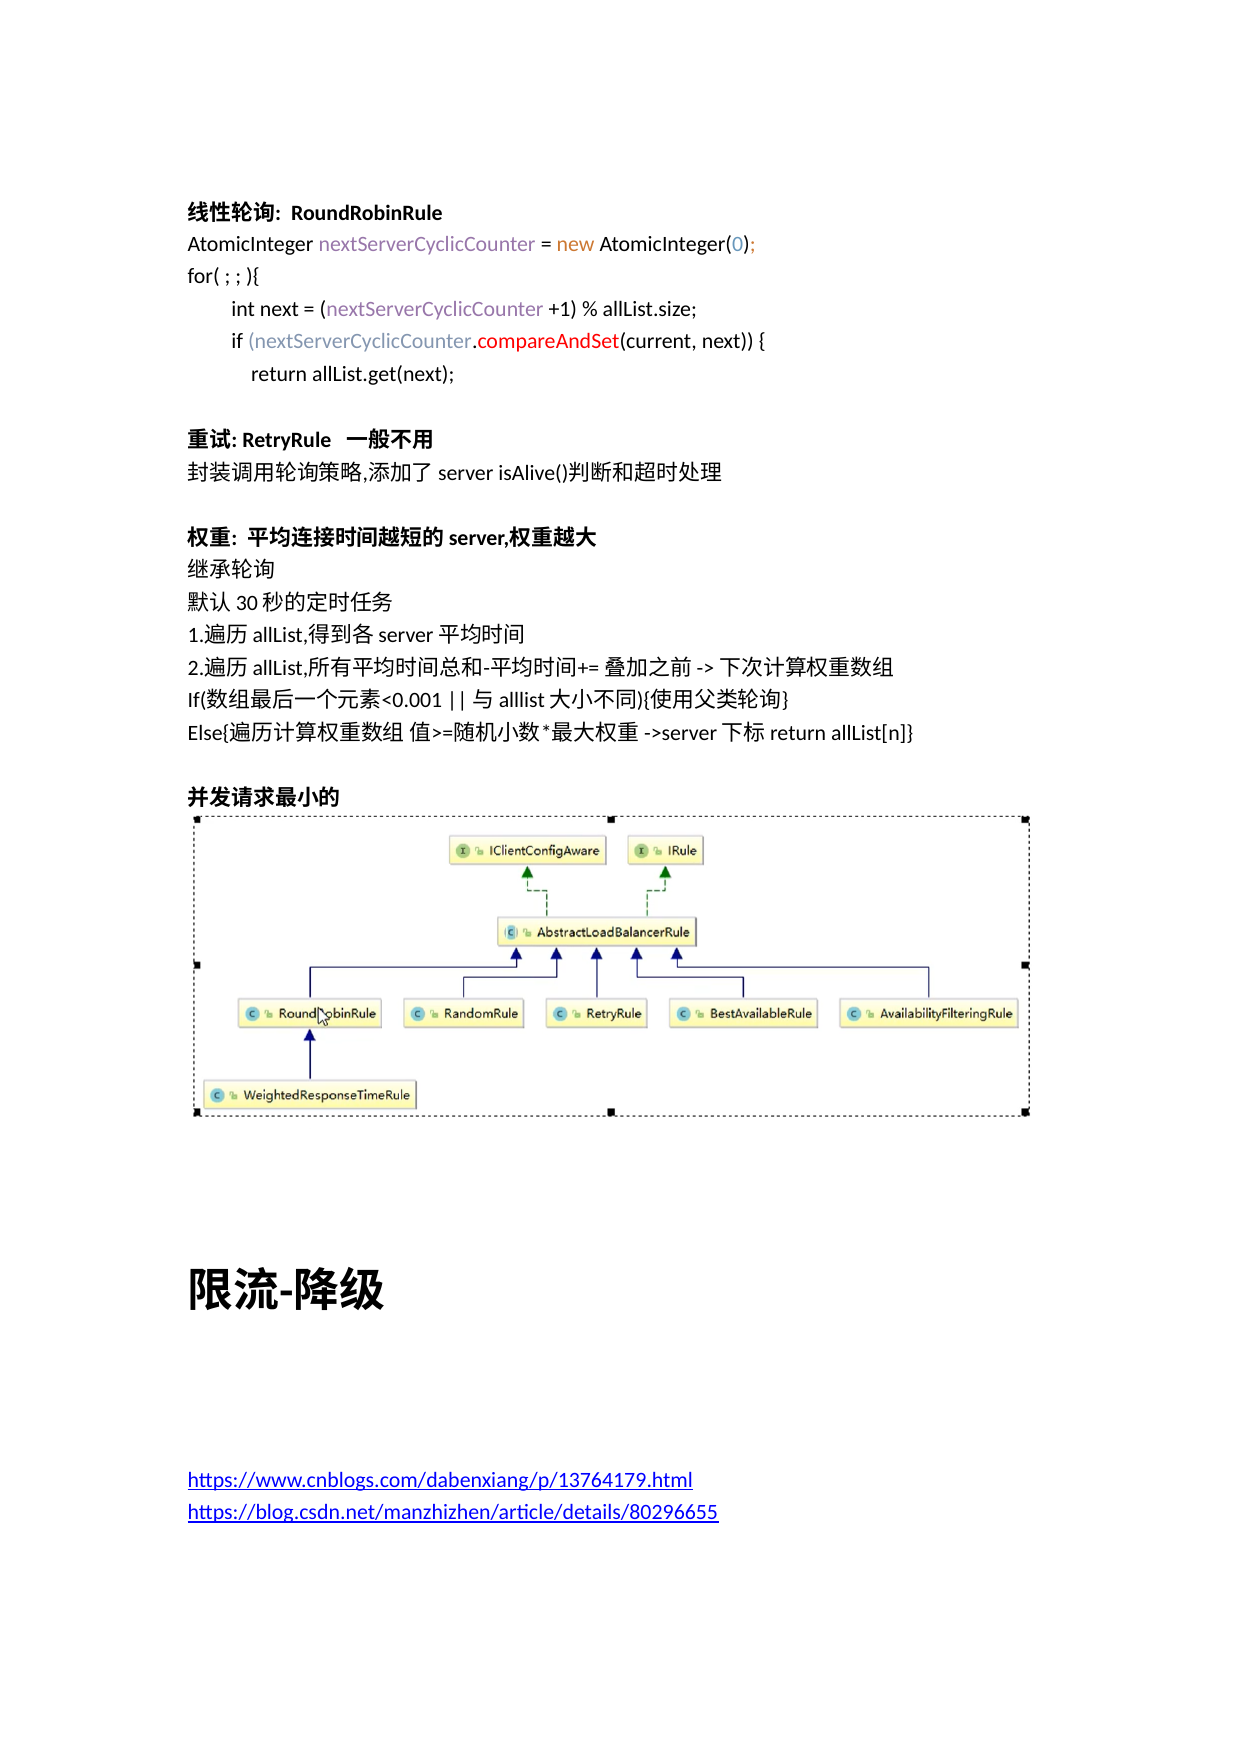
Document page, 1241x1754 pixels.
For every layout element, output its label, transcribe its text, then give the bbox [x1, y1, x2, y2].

text 默认30秒的定时任务 [187, 584, 1053, 617]
text AtomicInteger nextServerCyclicCounter = new AtomicInteger(0); [187, 227, 1053, 259]
text return allList.get(next); [187, 357, 1053, 389]
text 2.遍历allList,所有平均时间总和-平均时间+= 叠加之前 -> 下次计算权重数组 [187, 649, 1053, 682]
subtitle 限流-降级 [187, 1237, 1053, 1335]
text 1.遍历allList,得到各server平均时间 [187, 617, 1053, 649]
text https://www.cnblogs.com/dabenxiang/p/13764179.html [187, 1463, 1053, 1495]
text 并发请求最小的 [187, 779, 1053, 812]
text Else{遍历计算权重数组 值>=随机小数*最大权重 ->server下标 return allList[n]} [187, 714, 1053, 747]
text 继承轮询 [187, 552, 1053, 584]
text If(数组最后一个元素<0.001 || 与alllist大小不同){使用父类轮询} [187, 682, 1053, 714]
text for( ; ; ){ [187, 259, 1053, 292]
text int next = (nextServerCyclicCounter +1) % allList.size; [187, 292, 1053, 324]
text if (nextServerCyclicCounter.compareAndSet(current, next)) { [187, 324, 1053, 357]
text 重试: RetryRule 一般不用 [187, 422, 1053, 454]
text 权重: 平均连接时间越短的server,权重越大 [187, 519, 1053, 552]
picture [187, 812, 1053, 1129]
text 线性轮询: RoundRobinRule [187, 194, 1053, 227]
text https://blog.csdn.net/manzhizhen/article/details/80296655 [187, 1495, 1053, 1528]
text 封装调用轮询策略,添加了server isAlive()判断和超时处理 [187, 454, 1053, 487]
